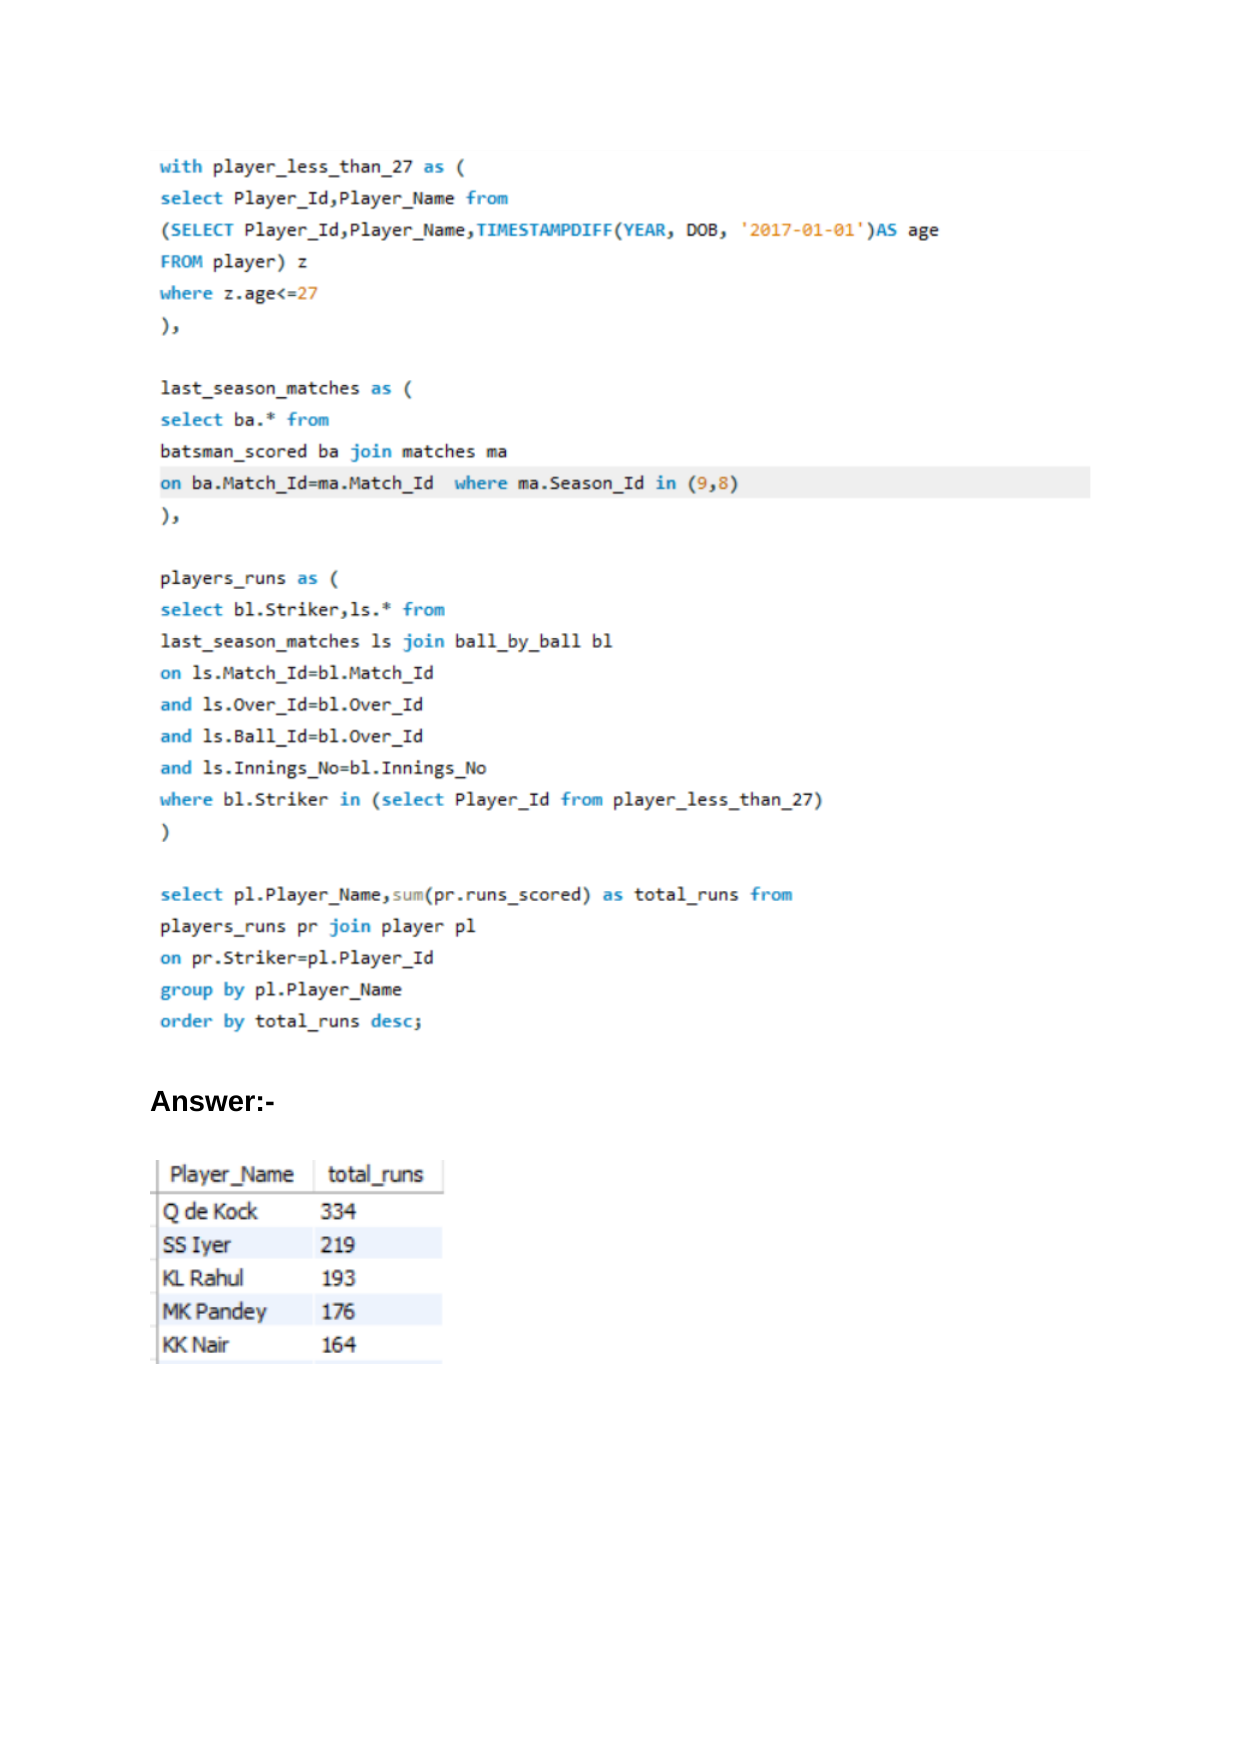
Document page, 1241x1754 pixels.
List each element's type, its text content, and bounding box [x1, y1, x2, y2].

picture [150, 150, 1091, 1042]
text Answer:- [150, 1084, 1090, 1117]
picture [150, 1160, 452, 1364]
